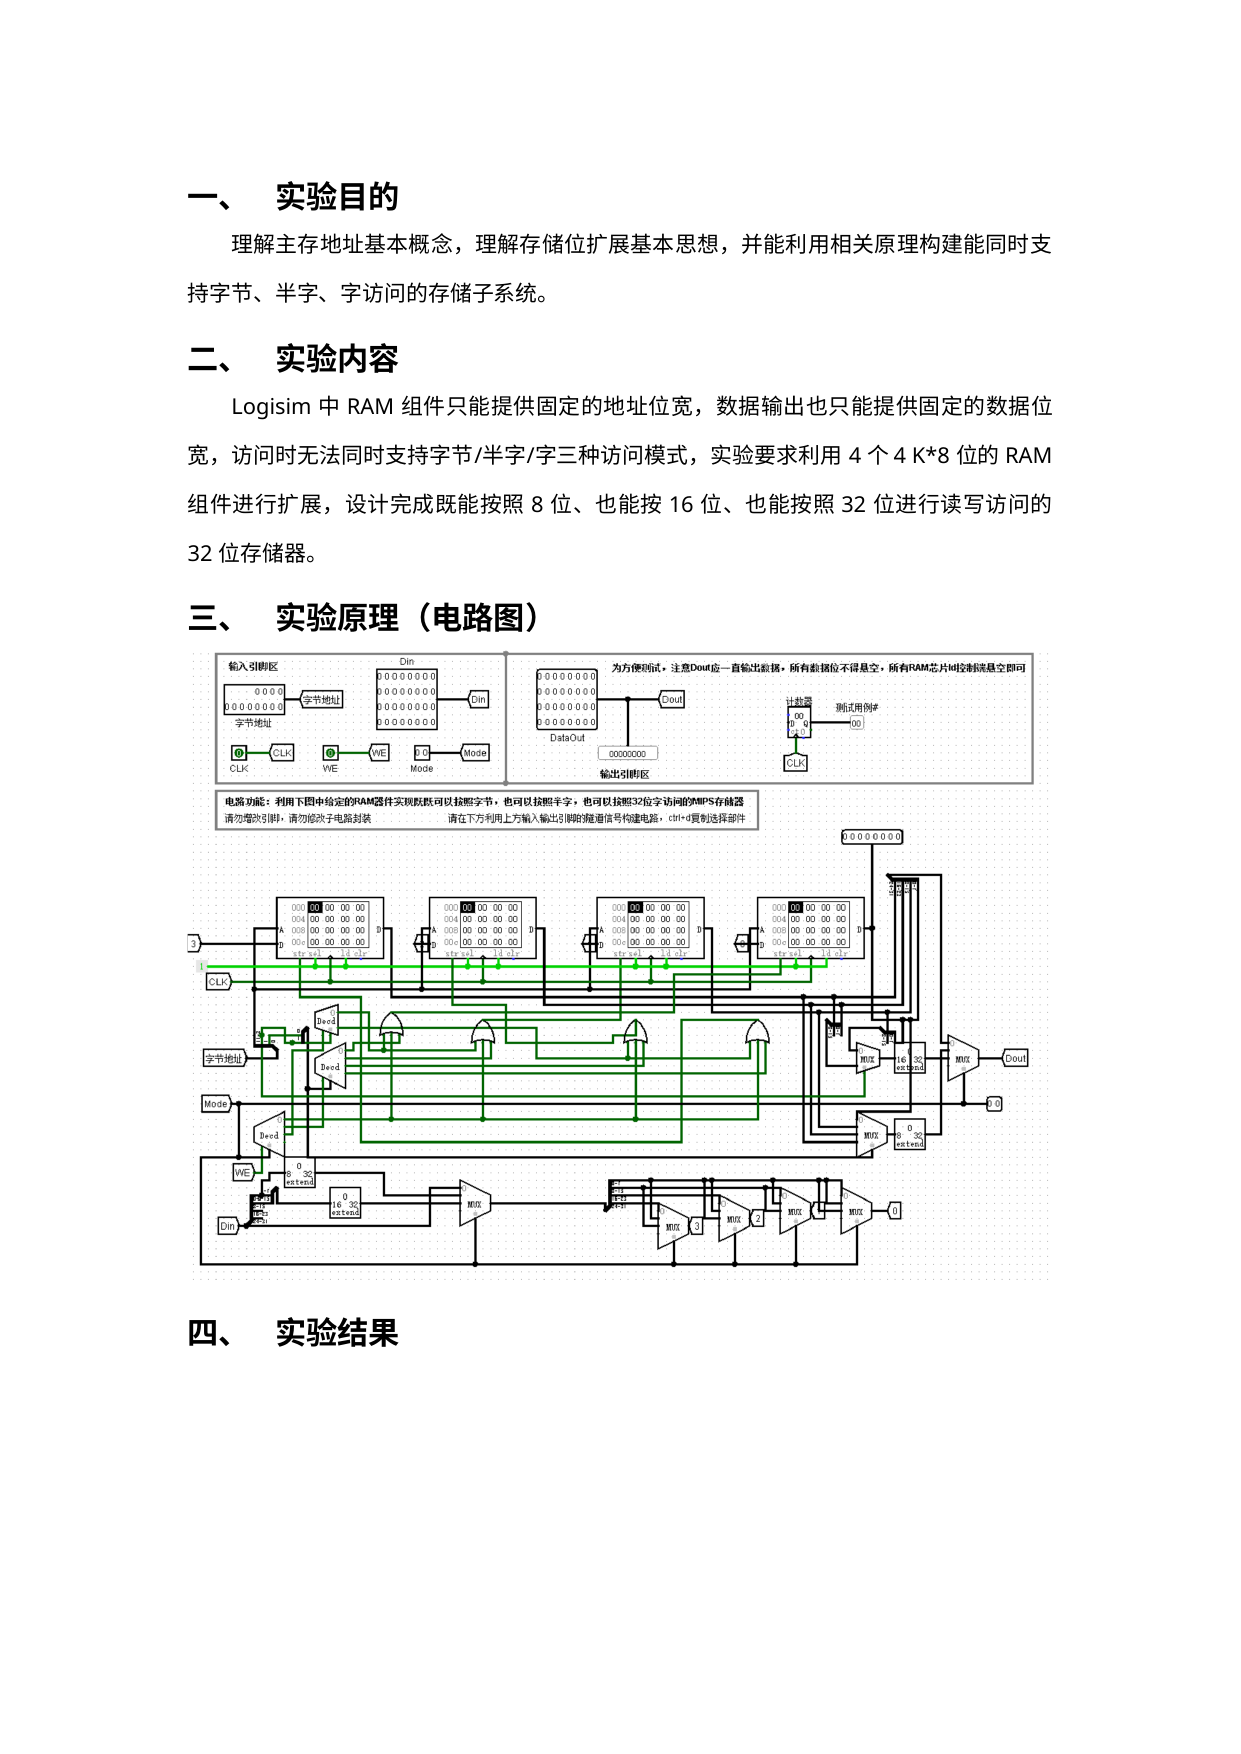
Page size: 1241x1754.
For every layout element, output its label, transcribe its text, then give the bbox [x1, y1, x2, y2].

list 实验结果 [187, 1299, 1053, 1364]
list 实验目的 [187, 162, 1053, 227]
list Logisim 中 RAM 组件只能提供固定的地址位宽，数据输出也只能提供固定的数据位宽，访问时无法同时支持字节/半字/字三种访问模式，实验要求利用 4 个4 K*8 位的 RAM 组件进行扩展，设计完成既能按照 8 位、也能按 16 位、也能按照 32 位进行读写访问的 32 位存储器。 [187, 389, 1053, 568]
list 实验内容 [187, 324, 1053, 389]
picture [187, 648, 1052, 1286]
list 实验原理（电路图） [187, 584, 1053, 649]
list 理解主存地址基本概念，理解存储位扩展基本思想，并能利用相关原理构建能同时支持字节、半字、字访问的存储子系统。 [187, 227, 1053, 308]
